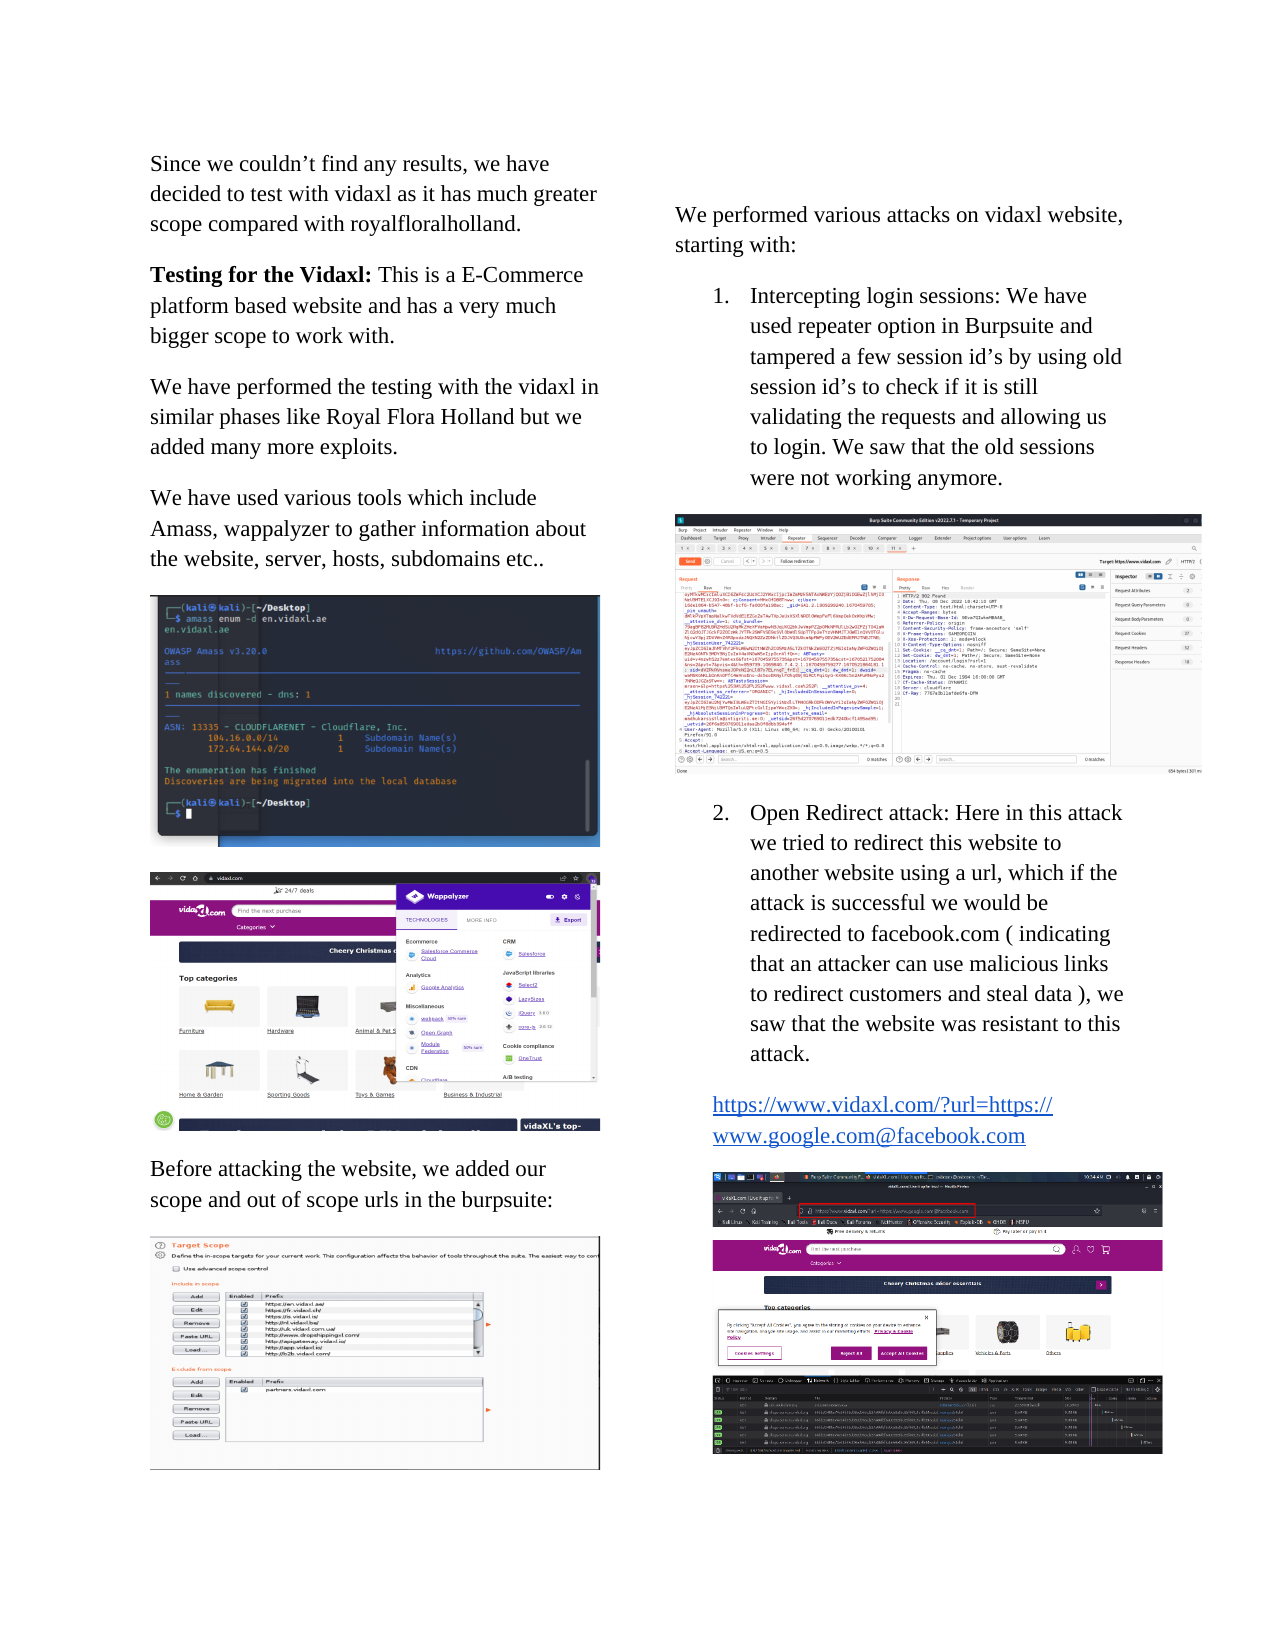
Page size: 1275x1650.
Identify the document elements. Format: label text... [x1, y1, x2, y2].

text Testing for the Vidaxl: This is a E-Commerce platform based website and has a very much bigger scope to work with. [150, 261, 600, 348]
picture [150, 595, 600, 847]
text https://www.vidaxl.com/?url=https://www.google.com@facebook.com [712, 1091, 1125, 1148]
list Open Redirect attack: Here in this attack we tried to redirect this website to another website using a url, which if the attack is successful we would be redirected to facebook.com ( indicating that an attacker can use malicious links to redirect customers and steal data ), we saw that the website was resistant to this attack. [712, 799, 1125, 1067]
list Intercepting login sessions: We have used repeater option in Burpsuite and tampered a few session id’s by using old session id’s to check if it is still validating the requests and allowing us to login. We saw that the old sessions were not working anymore. [712, 282, 1125, 490]
picture [675, 514, 1202, 774]
text Before attacking the website, we added our scope and out of scope urls in the burpsuite: [150, 1155, 600, 1212]
picture [150, 872, 600, 1131]
text We performed various attacks on vidaxl website, starting with: [675, 201, 1125, 258]
picture [712, 1172, 1163, 1454]
text We have performed the testing with the vidaxl in similar phases like Royal Flora Holland but we added many more exploits. [150, 373, 600, 460]
picture [150, 1236, 600, 1470]
text Since we couldn’t find any results, we have decided to test with vidaxl as it has much greater scope compared with royalfloralholland. [150, 150, 600, 237]
text We have used various tools which include Amass, wappalyzer to gather information about the website, server, hosts, subdomains etc.. [150, 484, 600, 571]
